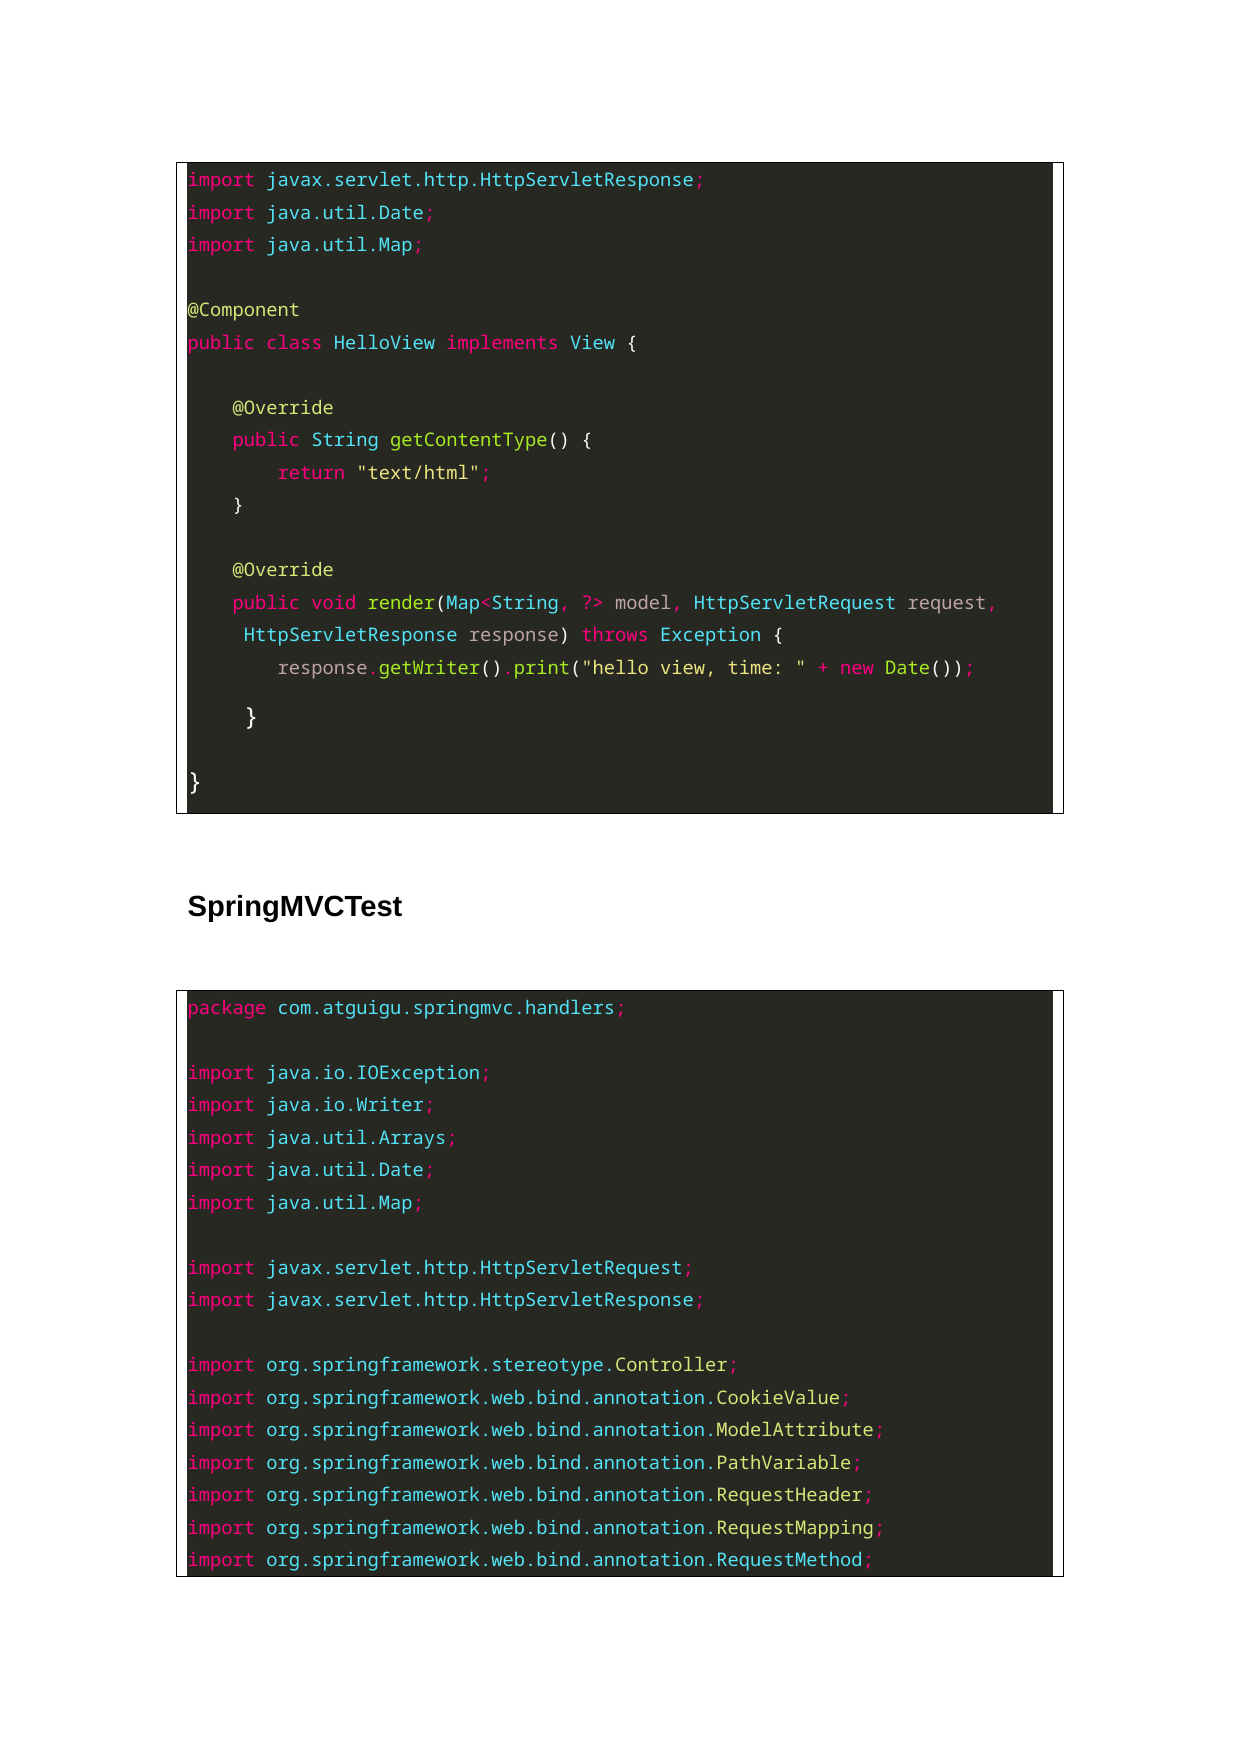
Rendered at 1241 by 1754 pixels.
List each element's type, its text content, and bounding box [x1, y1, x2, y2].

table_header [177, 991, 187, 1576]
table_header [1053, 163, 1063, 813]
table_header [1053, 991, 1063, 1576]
subtitle SpringMVCTest [187, 874, 1053, 939]
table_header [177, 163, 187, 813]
